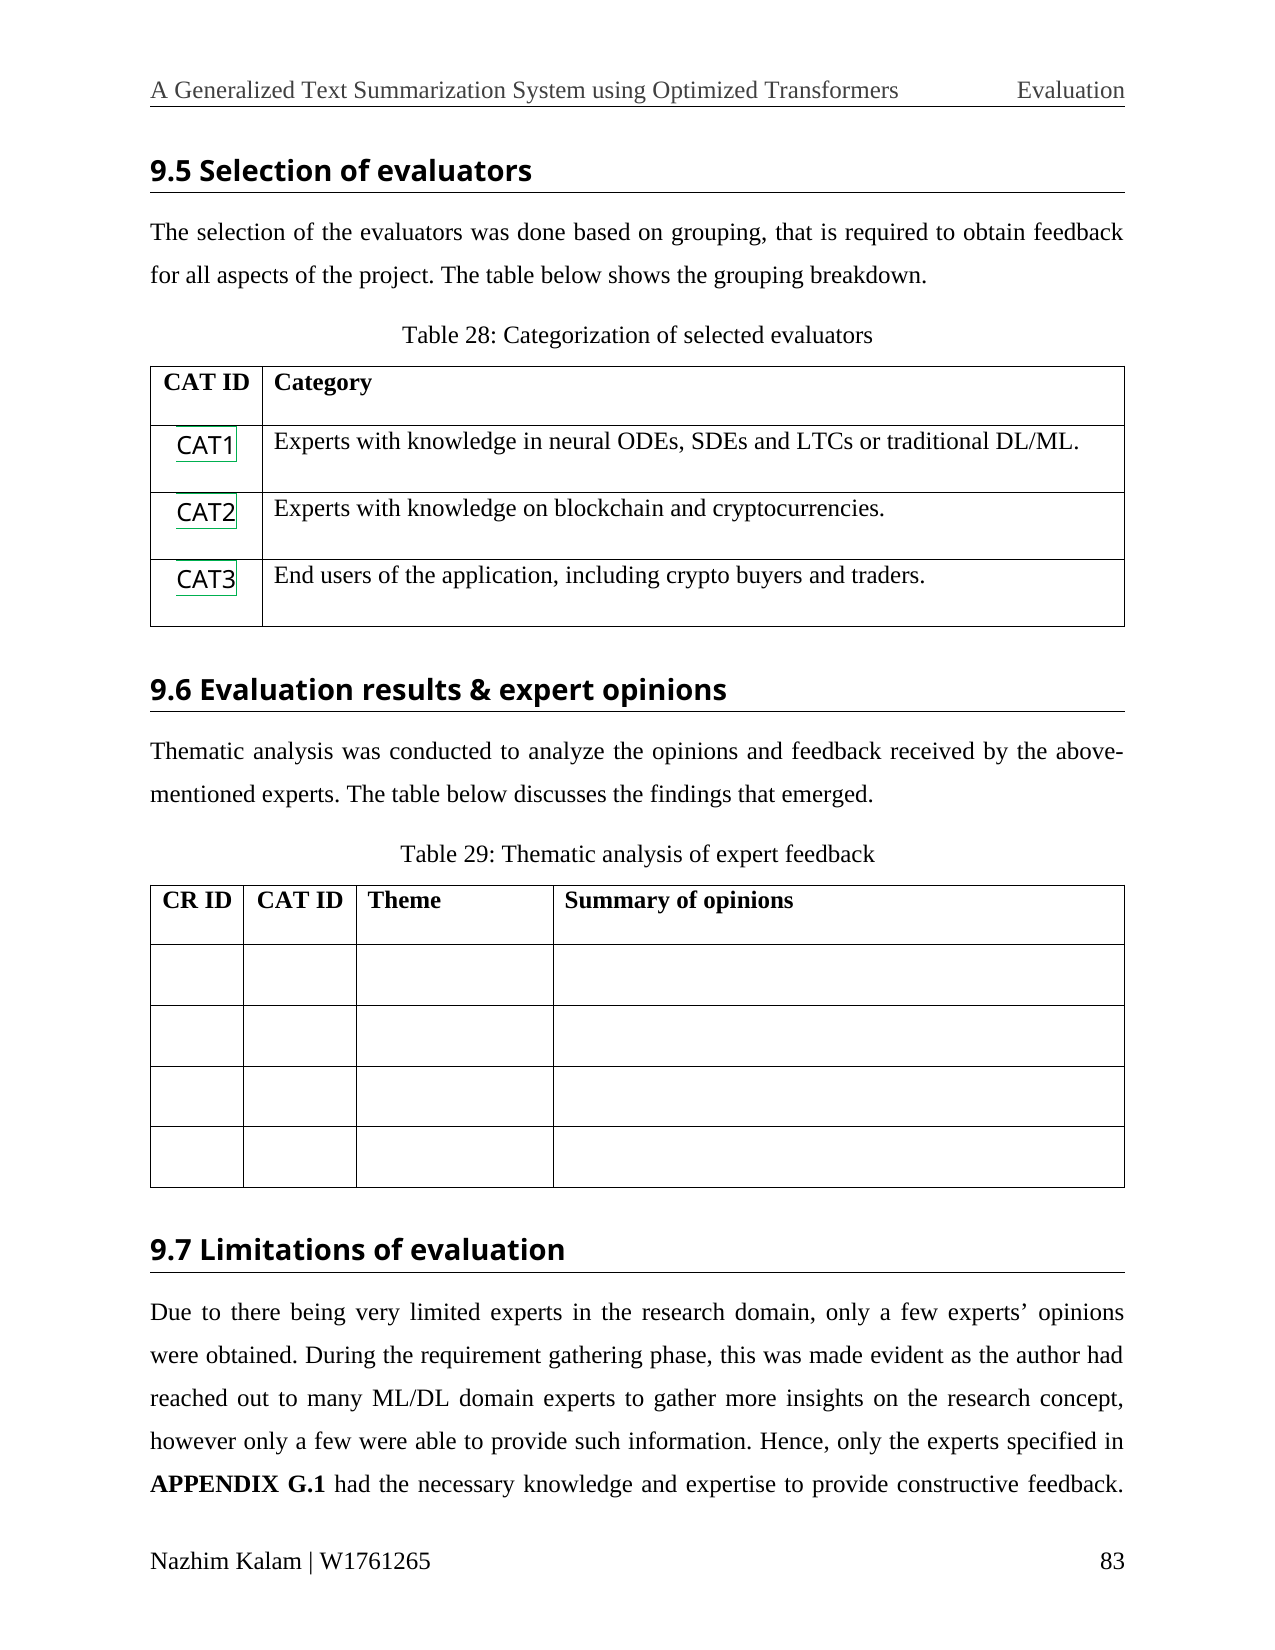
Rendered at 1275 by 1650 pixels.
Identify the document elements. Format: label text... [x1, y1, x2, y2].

table_cell CAT3 [151, 560, 262, 626]
table_cell [151, 945, 243, 1005]
table_cell [151, 1067, 243, 1126]
table_cell [357, 1067, 553, 1126]
table_cell [554, 1127, 1124, 1187]
table_cell Experts with knowledge in neural ODEs, SDEs and LTCs or traditional DL/ML. [263, 426, 1124, 492]
table_cell [244, 945, 356, 1005]
table_cell [244, 1006, 356, 1066]
table_cell [244, 1127, 356, 1187]
subtitle 9.7 Limitations of evaluation [150, 1230, 1125, 1272]
table_cell [151, 1127, 243, 1187]
table_cell [357, 1127, 553, 1187]
table_header CAT ID [244, 886, 356, 944]
table_cell CAT2 [151, 493, 262, 559]
table_header Theme [357, 886, 553, 944]
text The selection of the evaluators was done based on grouping, that is required to obtain feedback for all aspects of the project. The table below shows the grouping breakdown. [150, 217, 1125, 289]
subtitle 9.6 Evaluation results & expert opinions [150, 669, 1125, 711]
subtitle 9.5 Selection of evaluators [150, 150, 1125, 192]
table_cell [244, 1067, 356, 1126]
table_cell CAT1 [151, 426, 262, 492]
text Thematic analysis was conducted to analyze the opinions and feedback received by the above-mentioned experts. The table below discusses the findings that emerged. [150, 736, 1125, 808]
table_cell [554, 1067, 1124, 1126]
table_cell [554, 1006, 1124, 1066]
table_cell [151, 1006, 243, 1066]
table_cell End users of the application, including crypto buyers and traders. [263, 560, 1124, 626]
table_cell Experts with knowledge on blockchain and cryptocurrencies. [263, 493, 1124, 559]
table_header Category [263, 367, 1124, 425]
table_cell [357, 1006, 553, 1066]
table_cell [554, 945, 1124, 1005]
table_header Summary of opinions [554, 886, 1124, 944]
table_header CAT ID [151, 367, 262, 425]
text Table 29: Thematic analysis of expert feedback [150, 839, 1125, 868]
text Table 28: Categorization of selected evaluators [150, 320, 1125, 349]
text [150, 1297, 1125, 1498]
table_header CR ID [151, 886, 243, 944]
table_cell [357, 945, 553, 1005]
